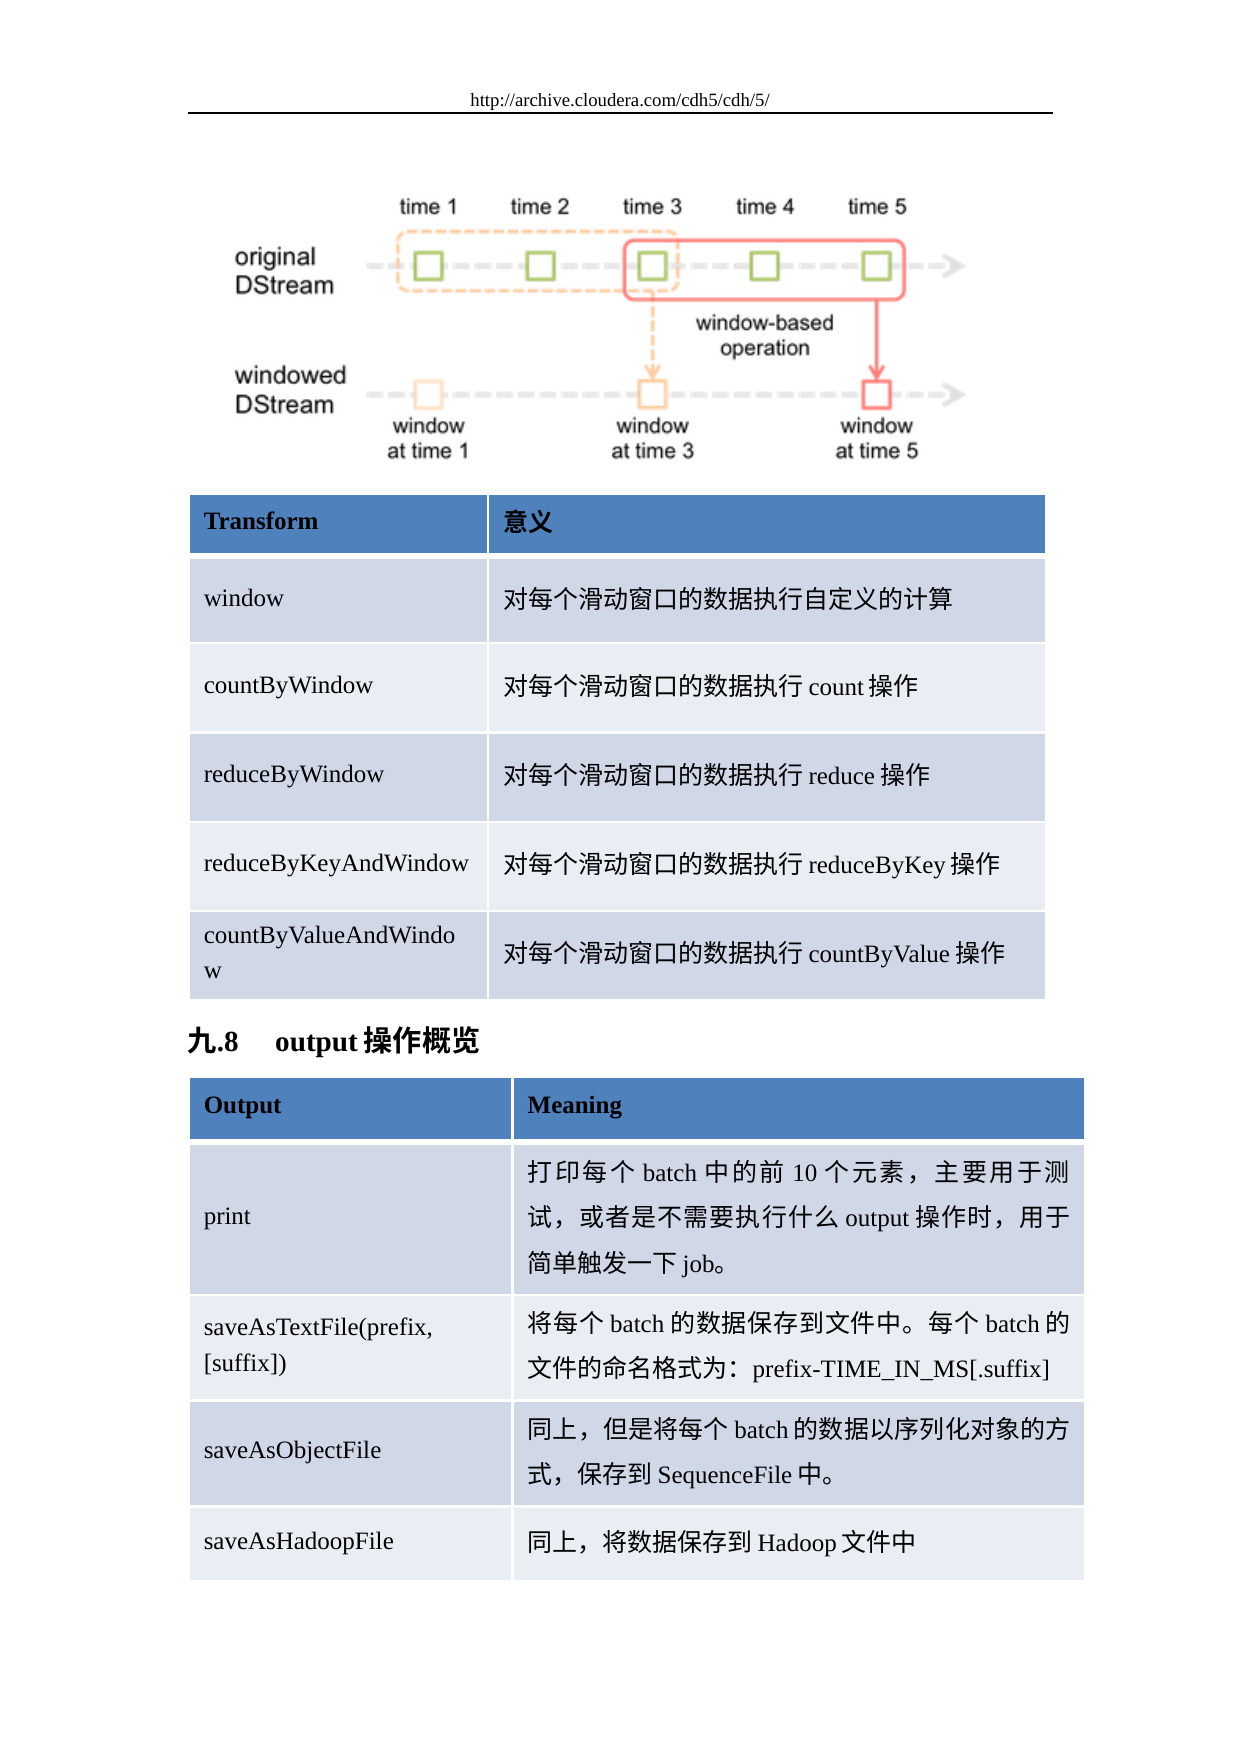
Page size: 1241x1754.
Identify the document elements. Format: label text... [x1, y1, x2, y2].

table_cell print [190, 1145, 511, 1294]
table_cell 同上，将数据保存到Hadoop文件中 [514, 1508, 1084, 1580]
table_header 意义 [489, 495, 1045, 553]
table_cell 对每个滑动窗口的数据执行reduce操作 [489, 734, 1045, 821]
table_header Meaning [514, 1078, 1084, 1139]
table_cell countByWindow [190, 644, 487, 731]
table_cell saveAsTextFile(prefix, [suffix]) [190, 1296, 511, 1399]
table_cell 对每个滑动窗口的数据执行countByValue操作 [489, 912, 1045, 999]
table_header Output [190, 1078, 511, 1139]
table_cell window [190, 559, 487, 642]
table_cell 将每个batch的数据保存到文件中。每个batch的文件的命名格式为：prefix-TIME_IN_MS[.suffix] [514, 1296, 1084, 1399]
table_cell 打印每个batch中的前10个元素，主要用于测试，或者是不需要执行什么output操作时，用于简单触发一下job。 [514, 1145, 1084, 1294]
table_cell saveAsHadoopFile [190, 1508, 511, 1580]
table_cell 对每个滑动窗口的数据执行自定义的计算 [489, 559, 1045, 642]
table_cell 同上，但是将每个batch的数据以序列化对象的方式，保存到SequenceFile中。 [514, 1402, 1084, 1505]
table_cell 对每个滑动窗口的数据执行reduceByKey操作 [489, 823, 1045, 910]
table_cell reduceByKeyAndWindow [190, 823, 487, 910]
table_cell reduceByWindow [190, 734, 487, 821]
table_header Transform [190, 495, 487, 553]
picture [187, 162, 1005, 486]
table_cell countByValueAndWindow [190, 912, 487, 999]
subtitle output操作概览 [187, 1017, 1053, 1060]
table_cell saveAsObjectFile [190, 1402, 511, 1505]
table_cell 对每个滑动窗口的数据执行count操作 [489, 644, 1045, 731]
